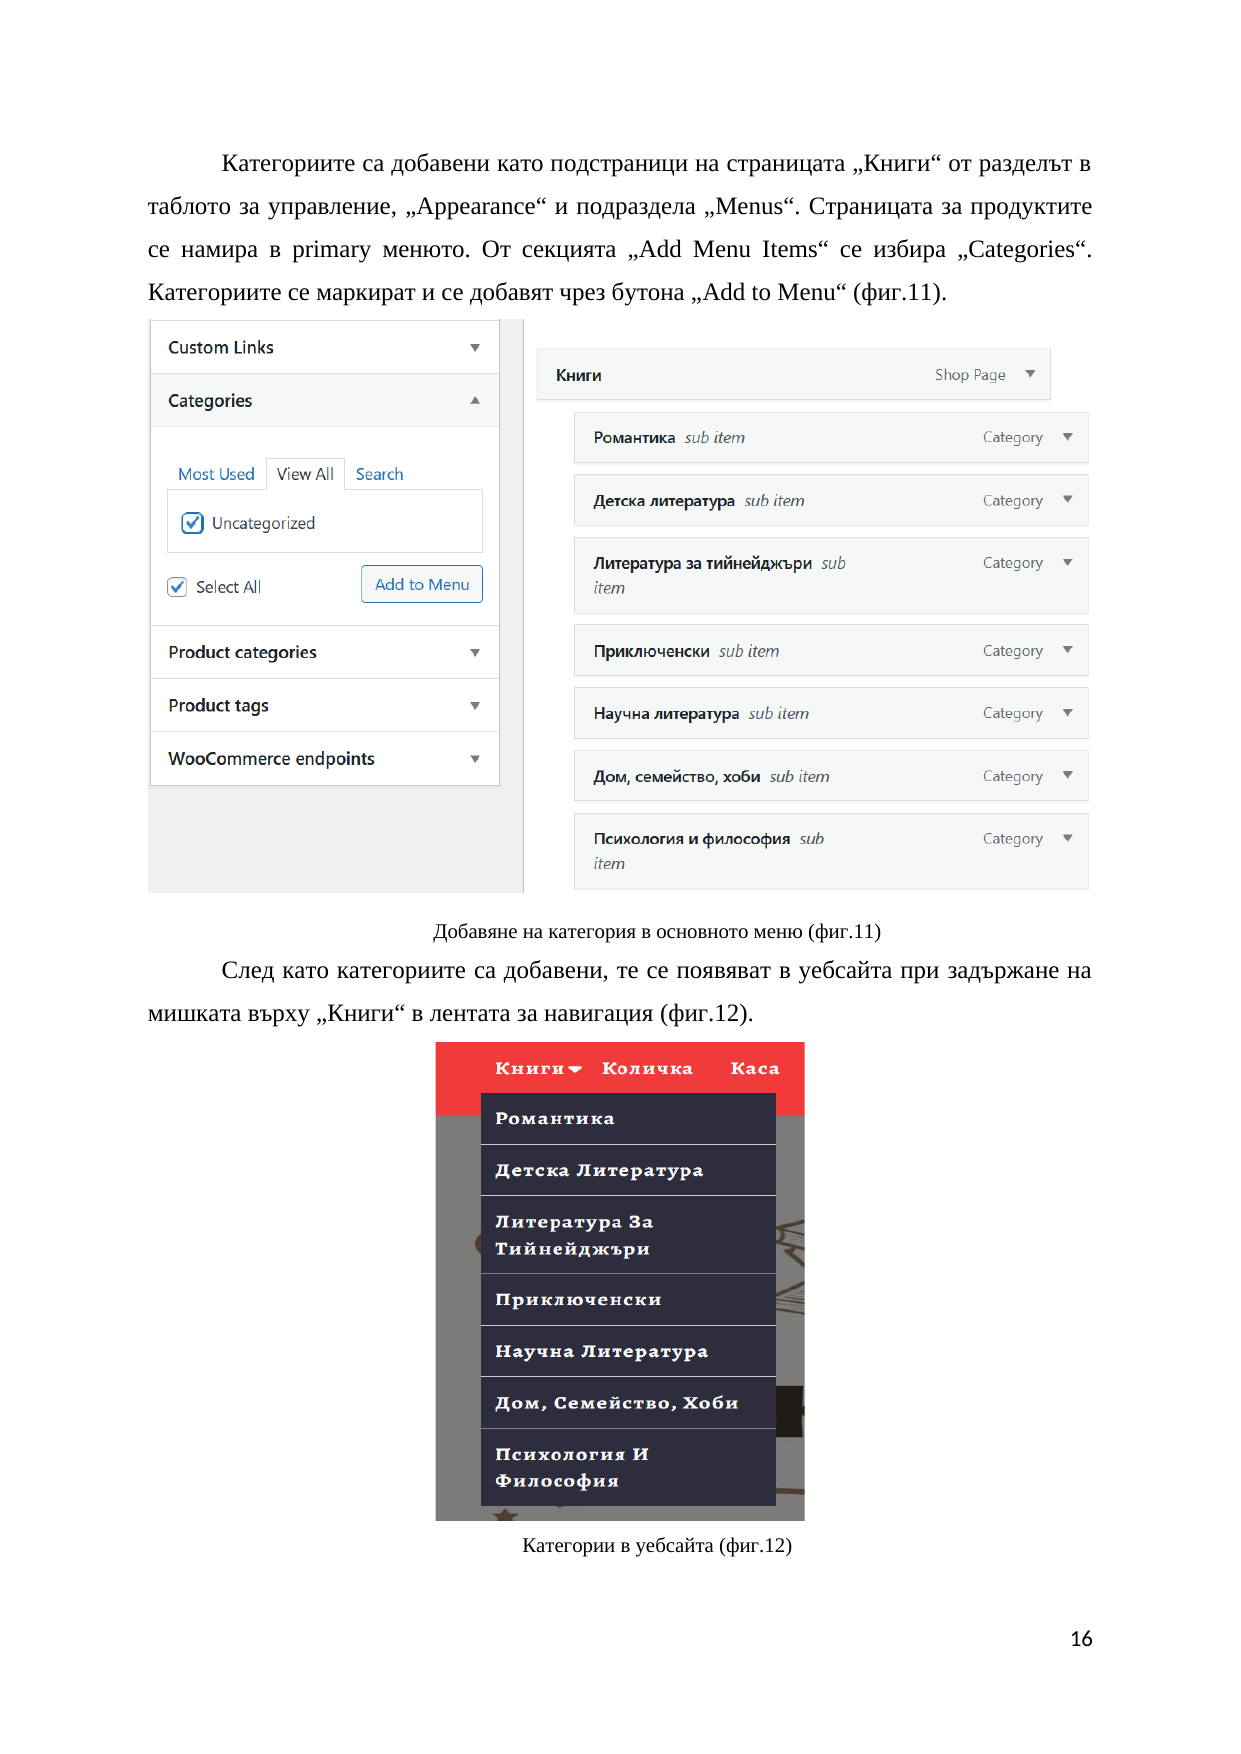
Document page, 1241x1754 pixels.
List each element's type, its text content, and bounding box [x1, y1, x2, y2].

text Категориите са добавени като подстраници на страницата „Книги“ от разделът в таблото за управление, „Appearance“ и подраздела „Menus“. Страницата за продуктите се намира в primary менюто. От секцията „Add Menu Items“ се избира „Categories“. Категориите се маркират и се добавят чрез бутона „Add to Menu“ (фиг.11). [148, 148, 1093, 306]
text Добавяне на категория в основното меню (фиг.11) [148, 893, 1093, 943]
picture [147, 319, 1093, 893]
text Категории в уебсайта (фиг.12) [148, 1533, 1093, 1557]
text След като категориите са добавени, те се появяват в уебсайта при задържане на мишката върху „Книги“ в лентата за навигация (фиг.12). [148, 955, 1093, 1027]
picture [435, 1042, 805, 1521]
